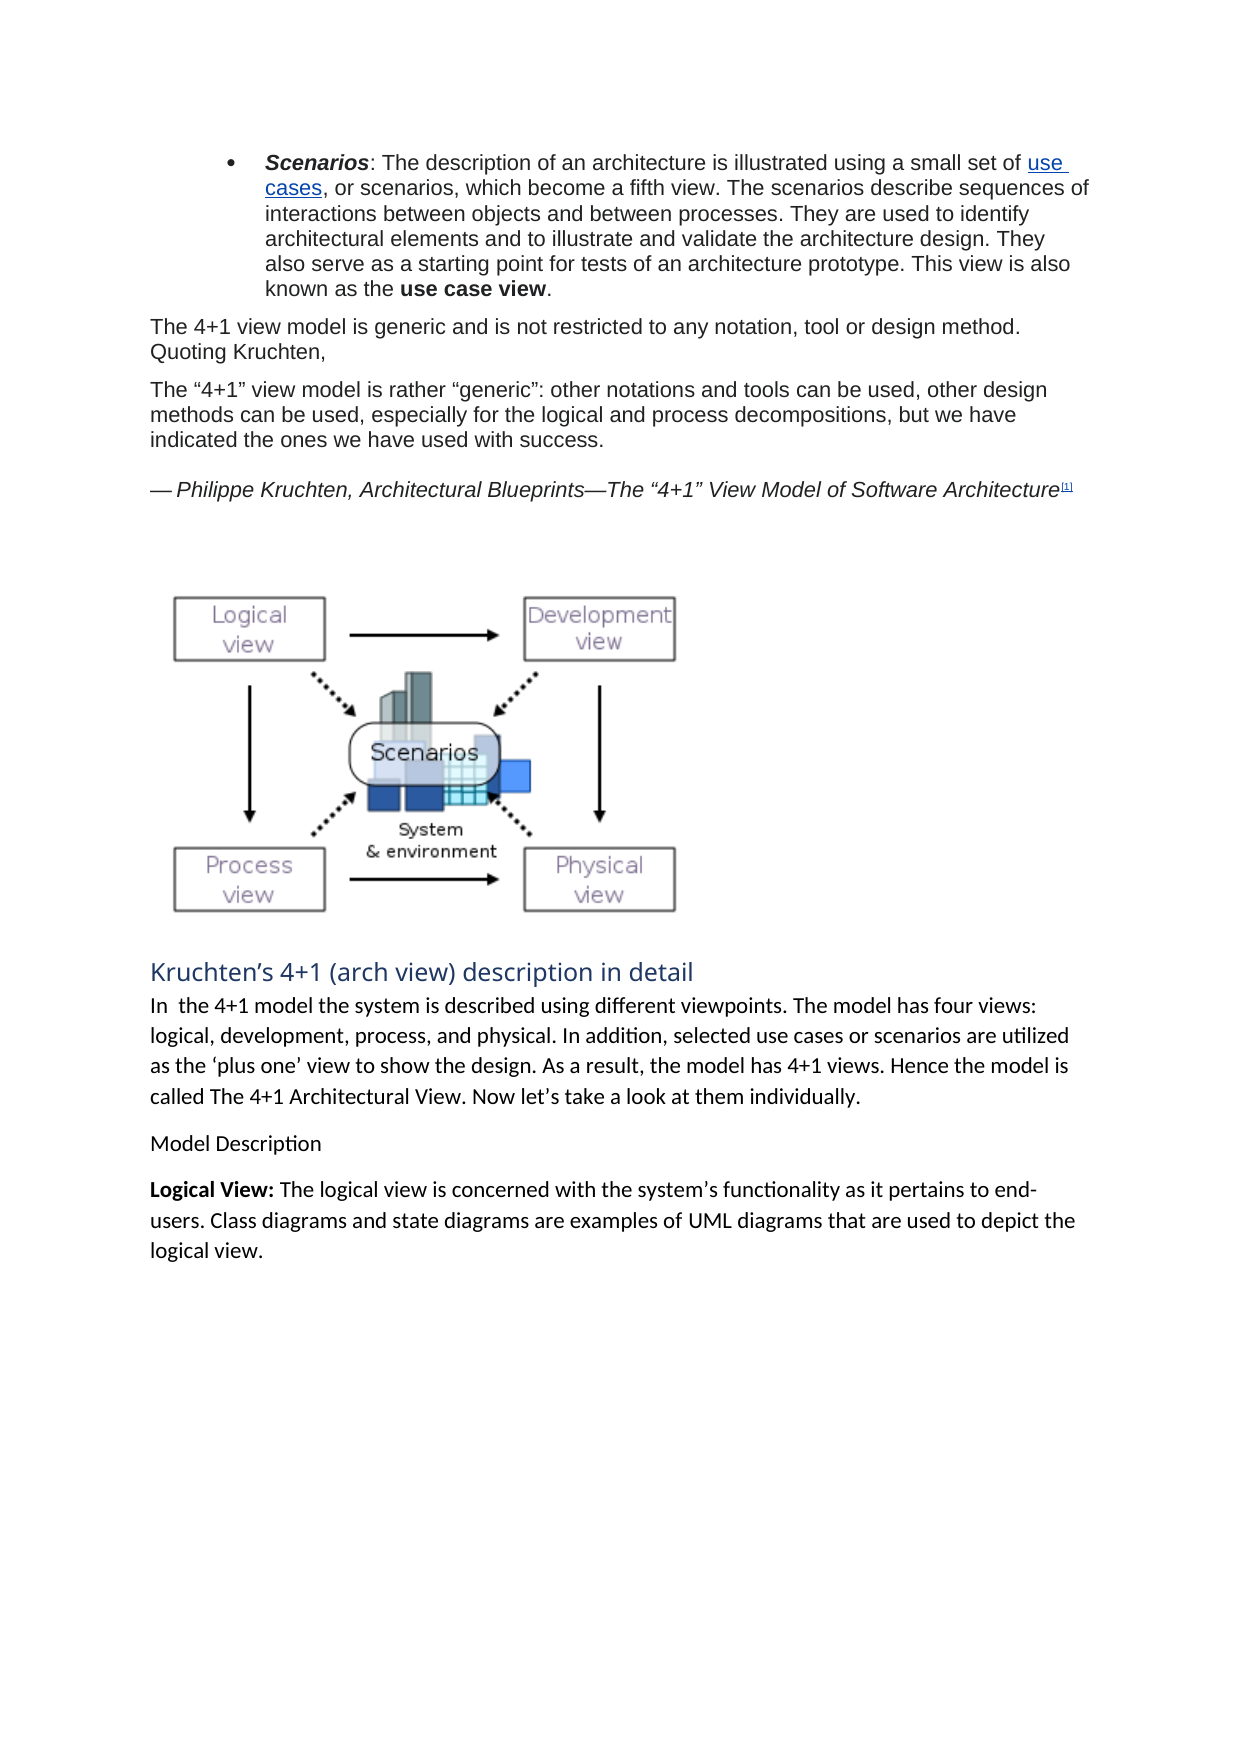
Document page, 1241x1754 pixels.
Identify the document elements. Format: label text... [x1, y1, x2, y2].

text — Philippe Kruchten, Architectural Blueprints—The “4+1” View Model of Software Architecture[1] [150, 465, 1090, 502]
text In the 4+1 model the system is described using different viewpoints. The model has four views: logical, development, process, and physical. In addition, selected use cases or scenarios are utilized as the ‘plus one’ view to show the design. As a result, the model has 4+1 views. Hence the model is called The 4+1 Architectural View. Now let’s take a look at them individually. [150, 991, 1090, 1110]
text The “4+1” view model is rather “generic”: other notations and tools can be used, other design methods can be used, especially for the logical and process decompositions, but we have indicated the ones we have used with success. [150, 377, 1090, 452]
text The 4+1 view model is generic and is not restricted to any notation, tool or design method. Quoting Kruchten, [150, 314, 1090, 364]
subtitle Kruchten’s 4+1 (arch view) description in detail [150, 954, 1090, 988]
list Scenarios: The description of an architecture is illustrated using a small set of use cases, or scenarios, which become a fifth view. The scenarios describe sequences of interactions between objects and between processes. They are used to identify architectural elements and to illustrate and validate the architecture design. They also serve as a starting point for tests of an architecture prototype. This view is also known as the use case view. [227, 150, 1090, 301]
picture [150, 573, 703, 936]
text Model Description [150, 1129, 1090, 1157]
text Logical View: The logical view is concerned with the system’s functionality as it pertains to end-users. Class diagrams and state diagrams are examples of UML diagrams that are used to depict the logical view. [150, 1176, 1090, 1264]
